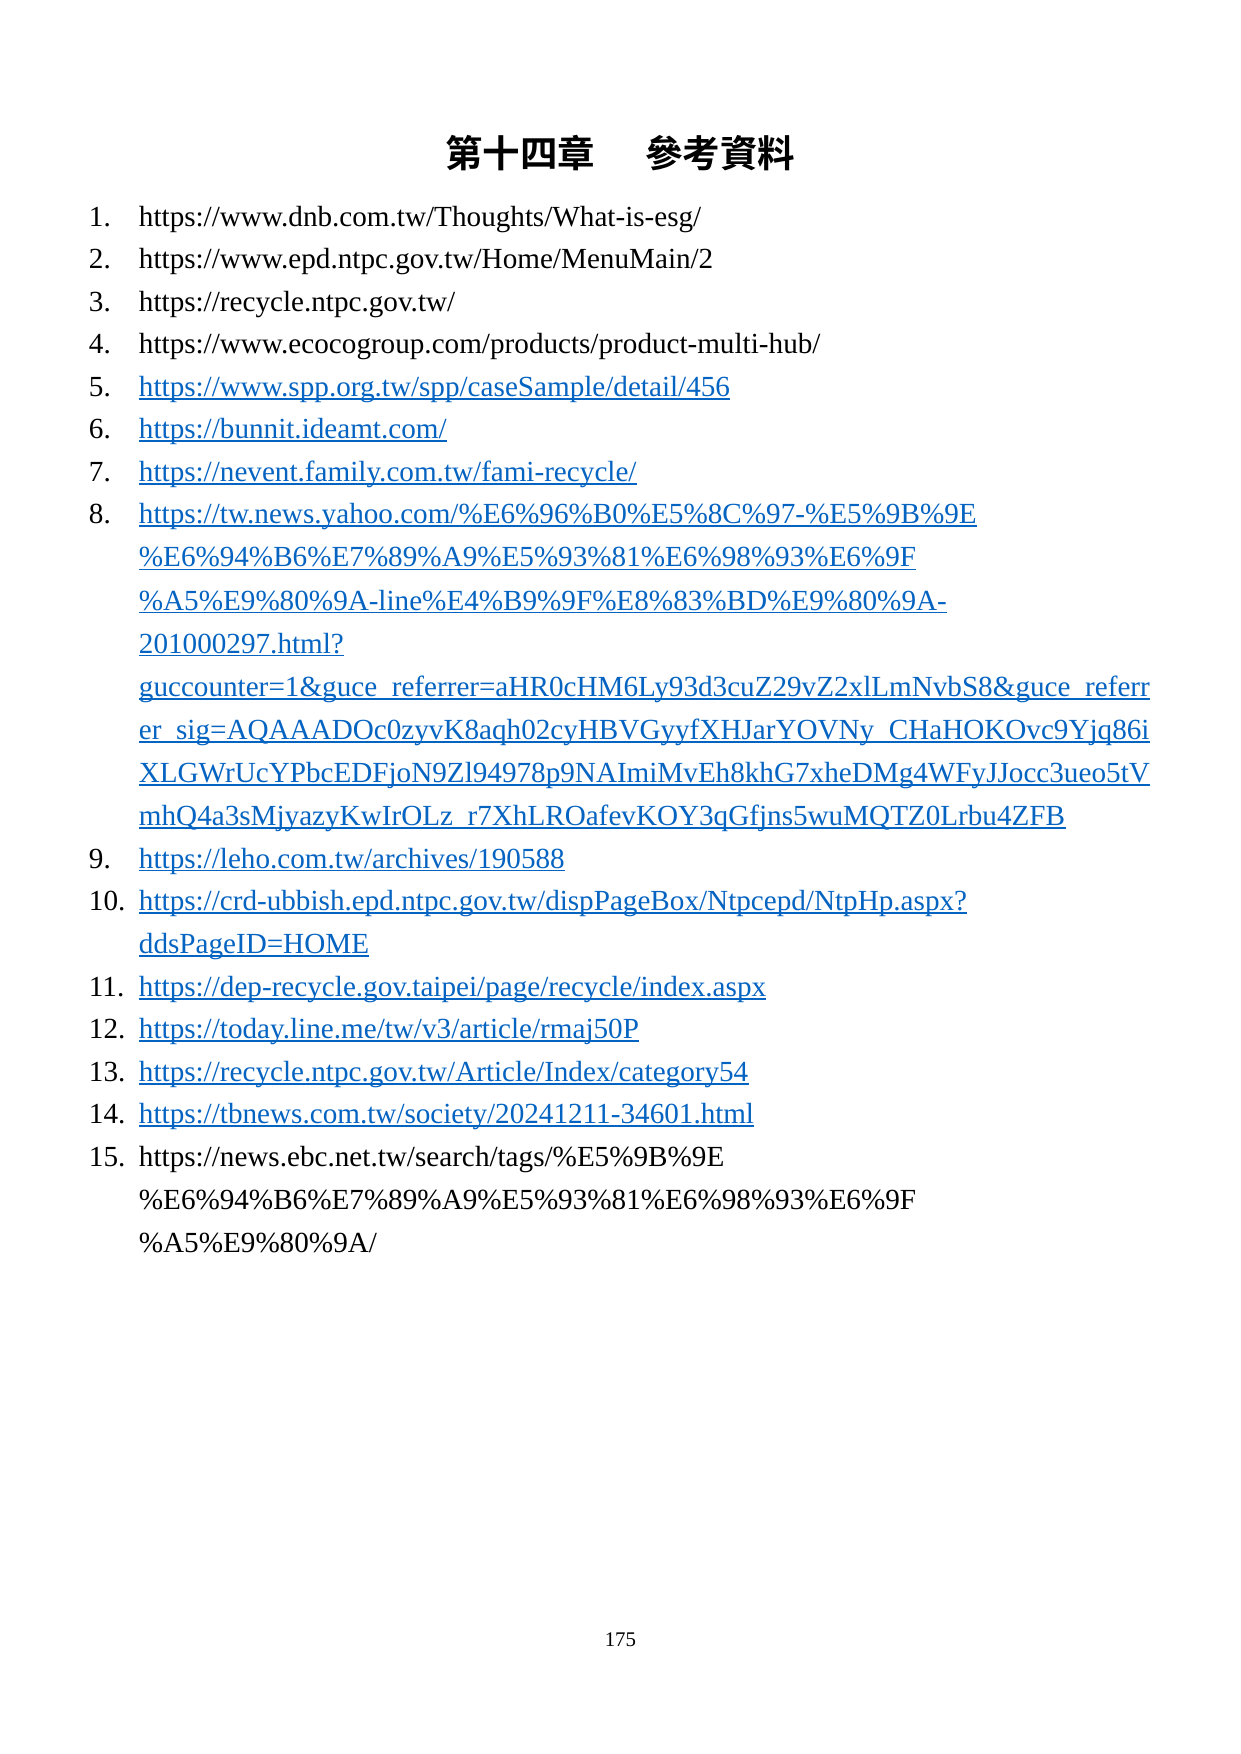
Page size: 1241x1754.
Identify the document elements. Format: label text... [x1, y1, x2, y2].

list https://www.spp.org.tw/spp/caseSample/detail/456 [89, 367, 1152, 404]
list https://nevent.family.com.tw/fami-recycle/ [89, 452, 1152, 489]
list https://bunnit.ideamt.com/ [89, 409, 1152, 447]
list https://tw.news.yahoo.com/%E6%96%B0%E5%8C%97-%E5%9B%9E%E6%94%B6%E7%89%A9%E5%93%81%E6%98%93%E6%9F%A5%E9%80%9A-line%E4%B9%9F%E8%83%BD%E9%80%9A-201000297.html?guccounter=1&guce_referrer=aHR0cHM6Ly93d3cuZ29vZ2xlLmNvbS8&guce_referrer_sig=AQAAADOc0zyvK8aqh02cyHBVGyyfXHJarYOVNy_CHaHOKOvc9Yjq86iXLGWrUcYPbcEDFjoN9Zl94978p9NAImiMvEh8khG7xheDMg4WFyJJocc3ueo5tVmhQ4a3sMjyazyKwIrOLz_r7XhLROafevKOY3qGfjns5wuMQTZ0Lrbu4ZFB [89, 494, 1152, 834]
list https://recycle.ntpc.gov.tw/Article/Index/category54 [89, 1052, 1152, 1089]
list https://www.dnb.com.tw/Thoughts/What-is-esg/ [89, 197, 1152, 234]
list https://recycle.ntpc.gov.tw/ [89, 282, 1152, 319]
list https://www.epd.ntpc.gov.tw/Home/MenuMain/2 [89, 239, 1152, 277]
list https://news.ebc.net.tw/search/tags/%E5%9B%9E%E6%94%B6%E7%89%A9%E5%93%81%E6%98%93%E6%9F%A5%E9%80%9A/ [89, 1137, 1152, 1261]
list https://leho.com.tw/archives/190588 [89, 839, 1152, 876]
list https://tbnews.com.tw/society/20241211-34601.html [89, 1094, 1152, 1132]
list https://www.ecocogroup.com/products/product-multi-hub/ [89, 324, 1152, 362]
text 第十四章 參考資料 [89, 114, 1152, 189]
list https://crd-ubbish.epd.ntpc.gov.tw/dispPageBox/Ntpcepd/NtpHp.aspx?ddsPageID=HOME [89, 881, 1152, 962]
list https://dep-recycle.gov.taipei/page/recycle/index.aspx [89, 967, 1152, 1004]
list https://today.line.me/tw/v3/article/rmaj50P [89, 1009, 1152, 1047]
